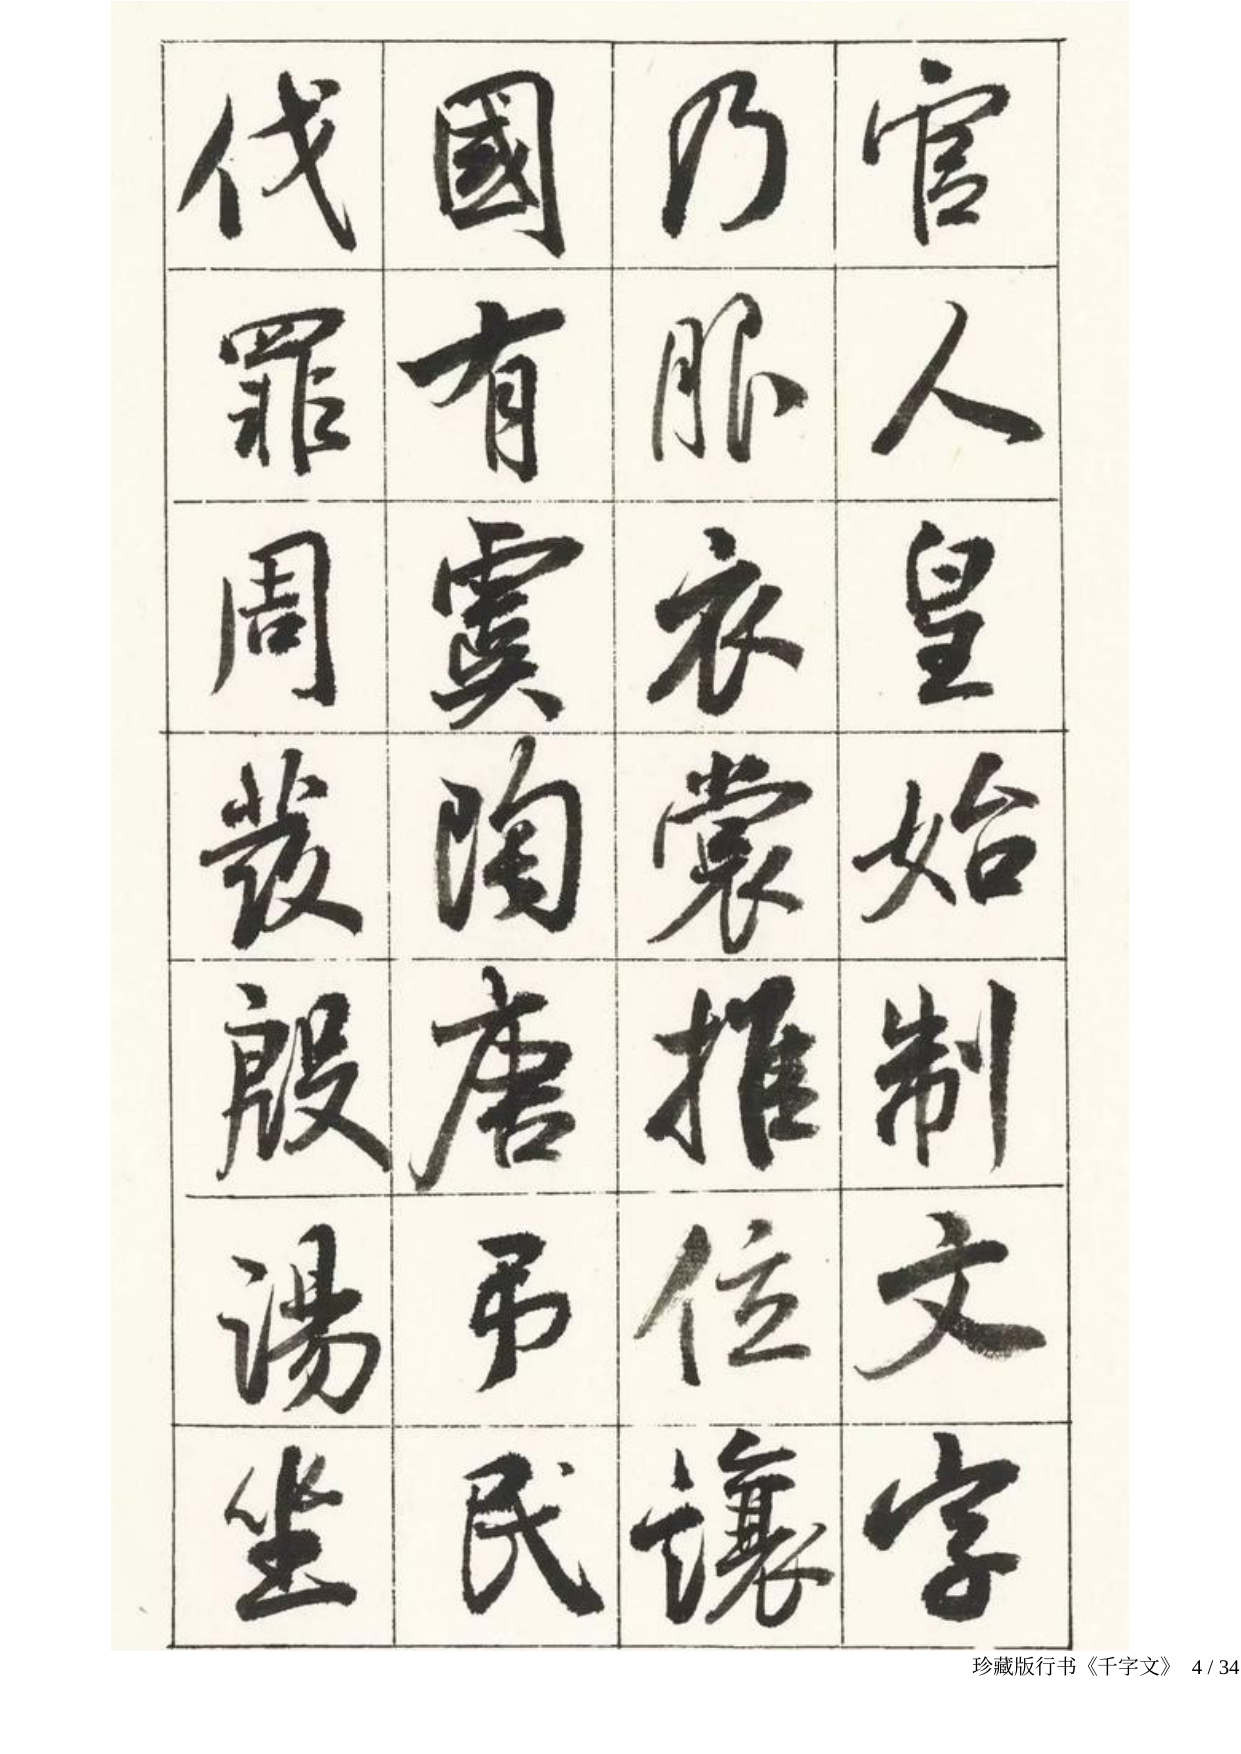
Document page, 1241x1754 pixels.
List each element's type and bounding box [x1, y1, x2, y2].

picture [111, 1, 1130, 1651]
